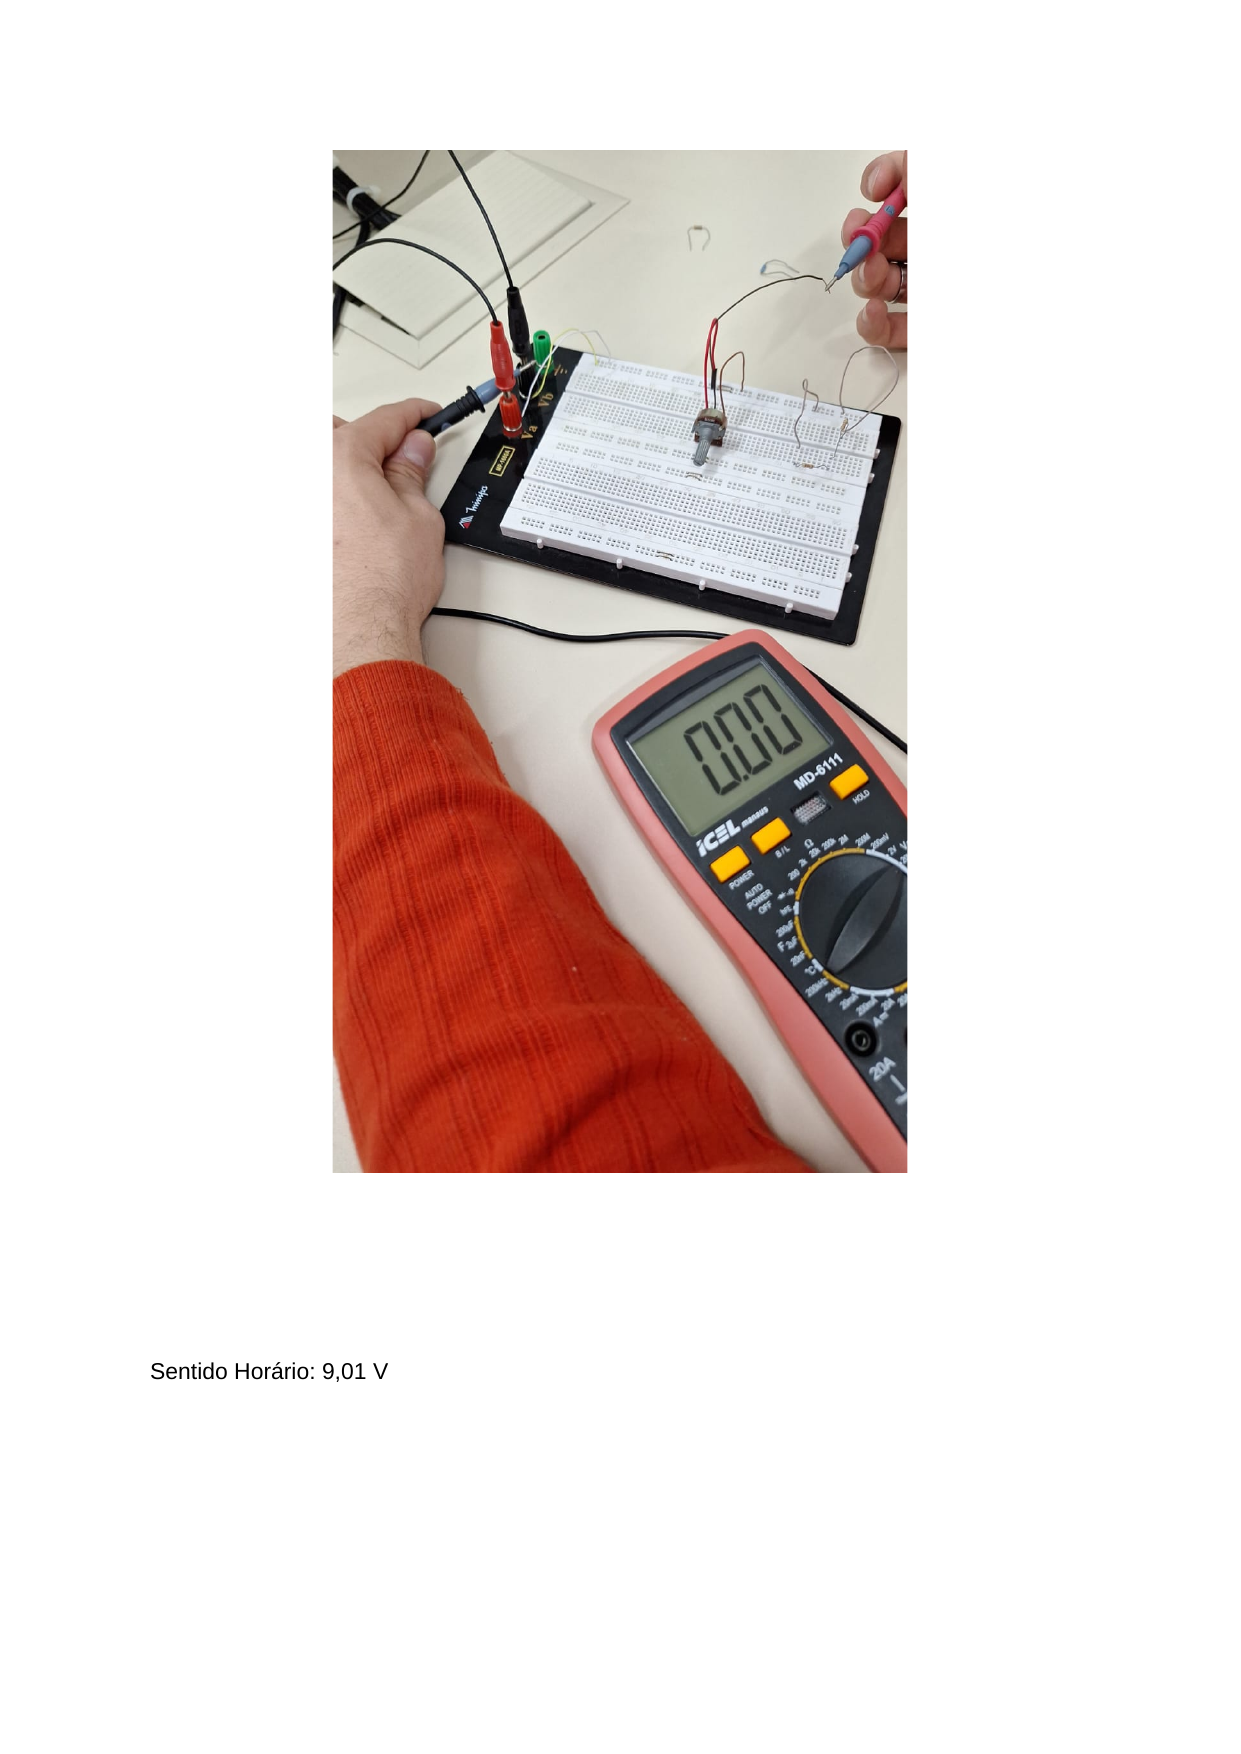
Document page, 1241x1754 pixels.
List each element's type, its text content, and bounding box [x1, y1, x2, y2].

text Sentido Horário: 9,01 V [150, 1358, 1090, 1384]
picture [332, 150, 908, 1173]
